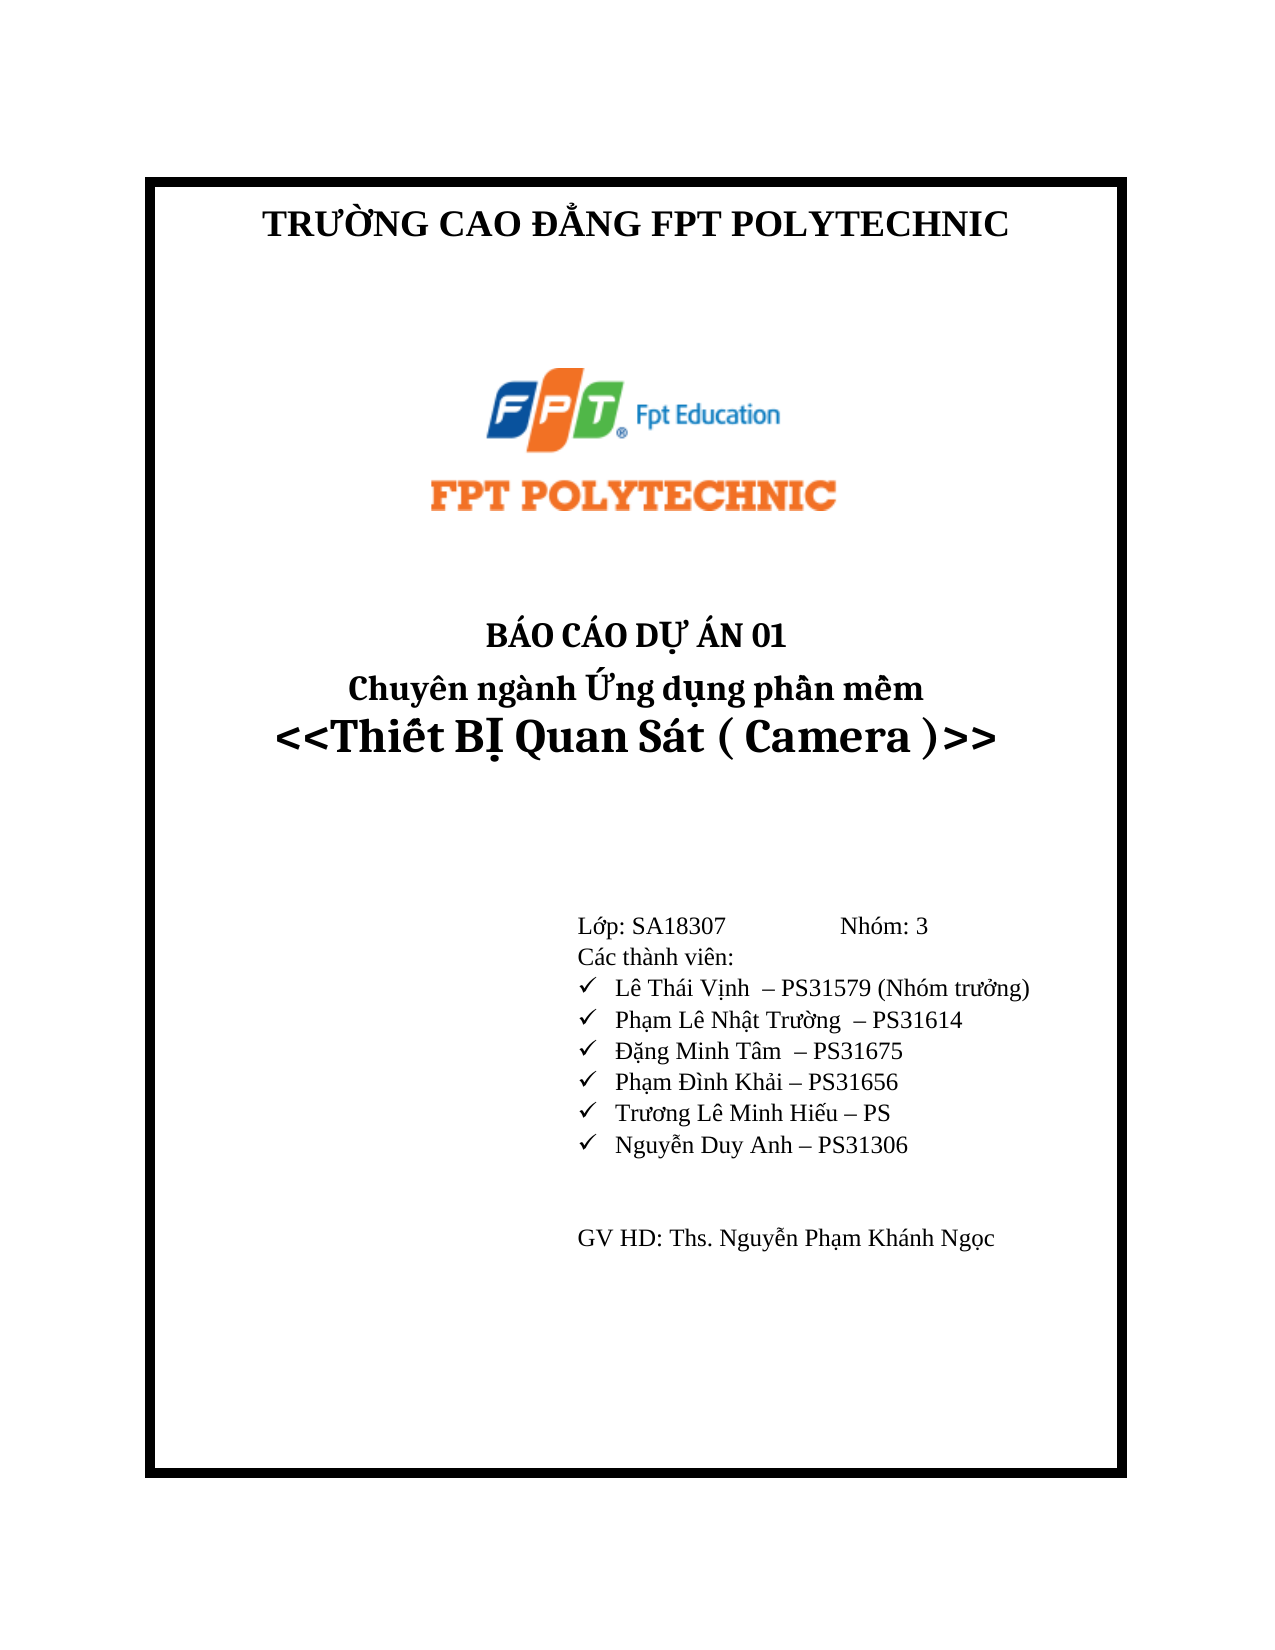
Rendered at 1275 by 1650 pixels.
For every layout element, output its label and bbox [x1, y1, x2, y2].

picture [431, 368, 841, 511]
